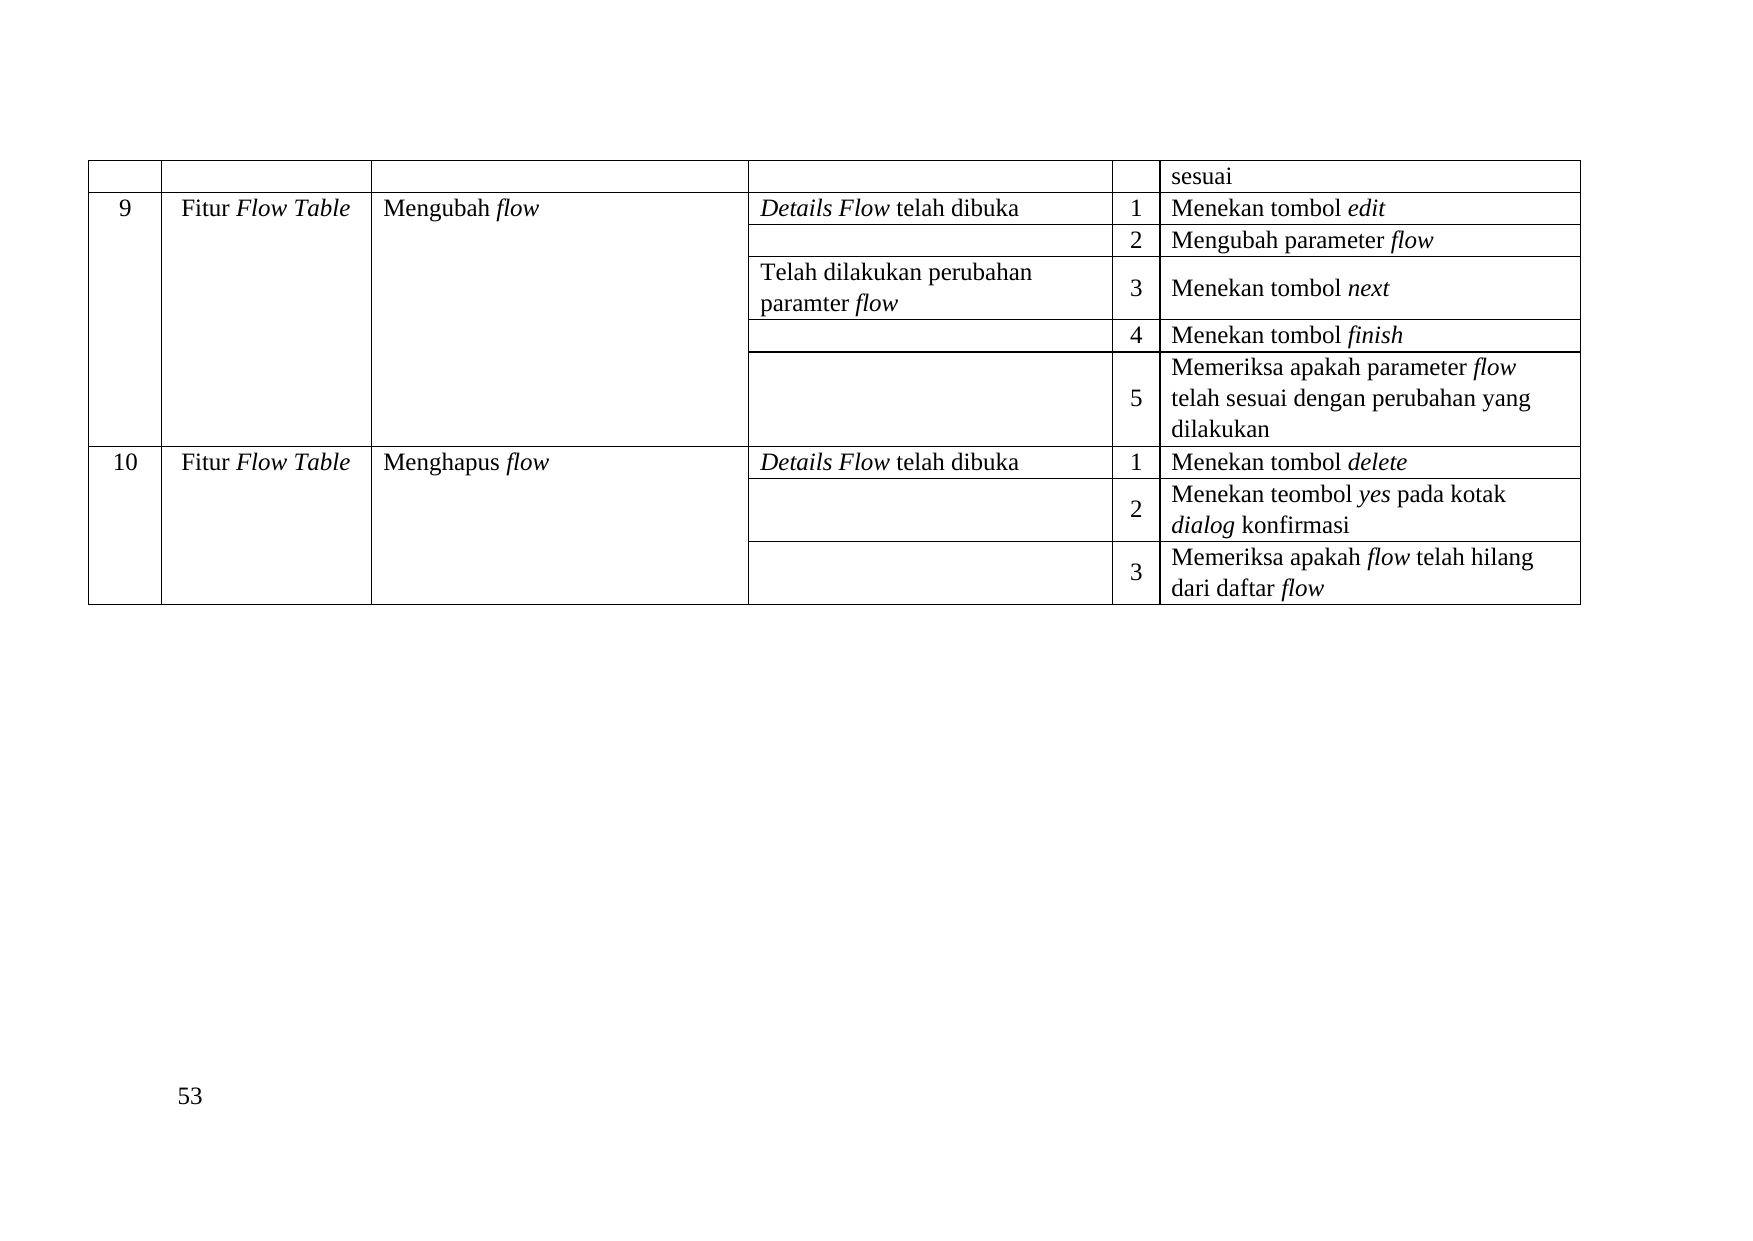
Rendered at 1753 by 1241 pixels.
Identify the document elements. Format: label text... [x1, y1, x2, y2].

table_cell Menekan tombol edit [1161, 193, 1580, 224]
table_cell 4 [1113, 320, 1159, 351]
table_cell Menekan tombol next [1161, 257, 1580, 319]
table_cell 3 [1113, 257, 1159, 319]
table_cell 1 [1113, 447, 1159, 478]
table_cell [749, 225, 1112, 256]
table_cell [749, 161, 1112, 192]
table_cell Fitur Flow Table [162, 193, 371, 446]
table_cell 2 [1113, 479, 1159, 541]
table_cell 3 [1113, 542, 1159, 604]
table_cell Details Flow telah dibuka [749, 193, 1112, 224]
table_cell [749, 479, 1112, 541]
table_cell 2 [1113, 225, 1159, 256]
table_cell Memeriksa apakah flow telah hilang dari daftar flow [1161, 542, 1580, 604]
table_cell 1 [1113, 193, 1159, 224]
table_cell [749, 320, 1112, 351]
table_cell Menekan tombol delete [1161, 447, 1580, 478]
table_cell 5 [1113, 353, 1159, 446]
table_cell Menghapus flow [372, 447, 748, 604]
table_cell 10 [89, 447, 161, 604]
table_cell 2 [1113, 161, 1159, 192]
table_cell 9 [89, 193, 161, 446]
table_cell Menekan tombol finish [1161, 320, 1580, 351]
table_cell Mengubah parameter flow [1161, 225, 1580, 256]
table_cell [749, 542, 1112, 604]
table_cell [749, 353, 1112, 446]
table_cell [1161, 161, 1580, 192]
table_cell Details Flow telah dibuka [749, 447, 1112, 478]
table_cell Mengubah flow [372, 193, 748, 446]
table_cell Telah dilakukan perubahan paramter flow [749, 257, 1112, 319]
table_cell Memeriksa apakah parameter flow telah sesuai dengan perubahan yang dilakukan [1161, 353, 1580, 446]
table_cell Fitur Flow Table [162, 447, 371, 604]
table_cell Menekan teombol yes pada kotak dialog konfirmasi [1161, 479, 1580, 541]
